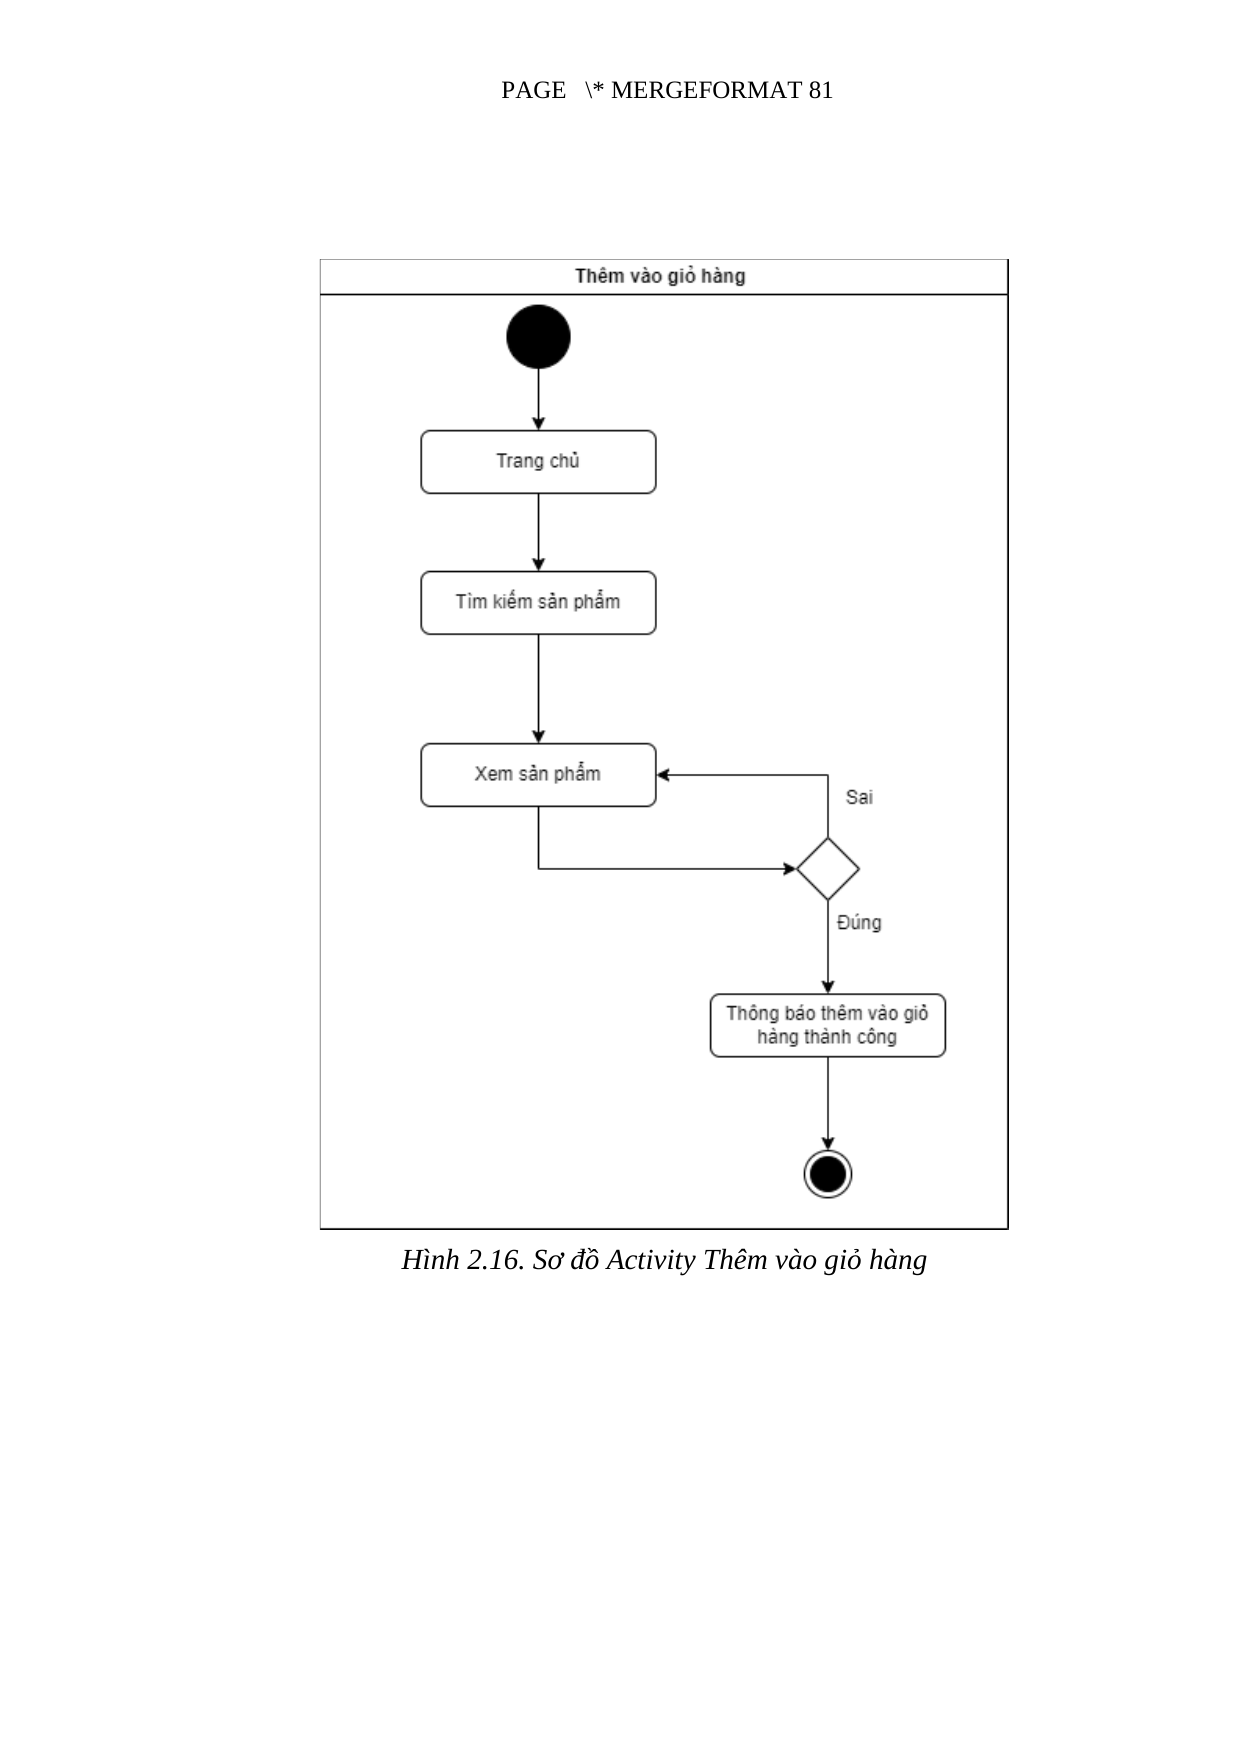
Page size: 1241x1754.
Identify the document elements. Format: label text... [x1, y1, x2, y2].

text Hình 2.16. Sơ đồ Activity Thêm vào giỏ hàng [207, 1242, 1122, 1276]
picture [319, 259, 1009, 1230]
